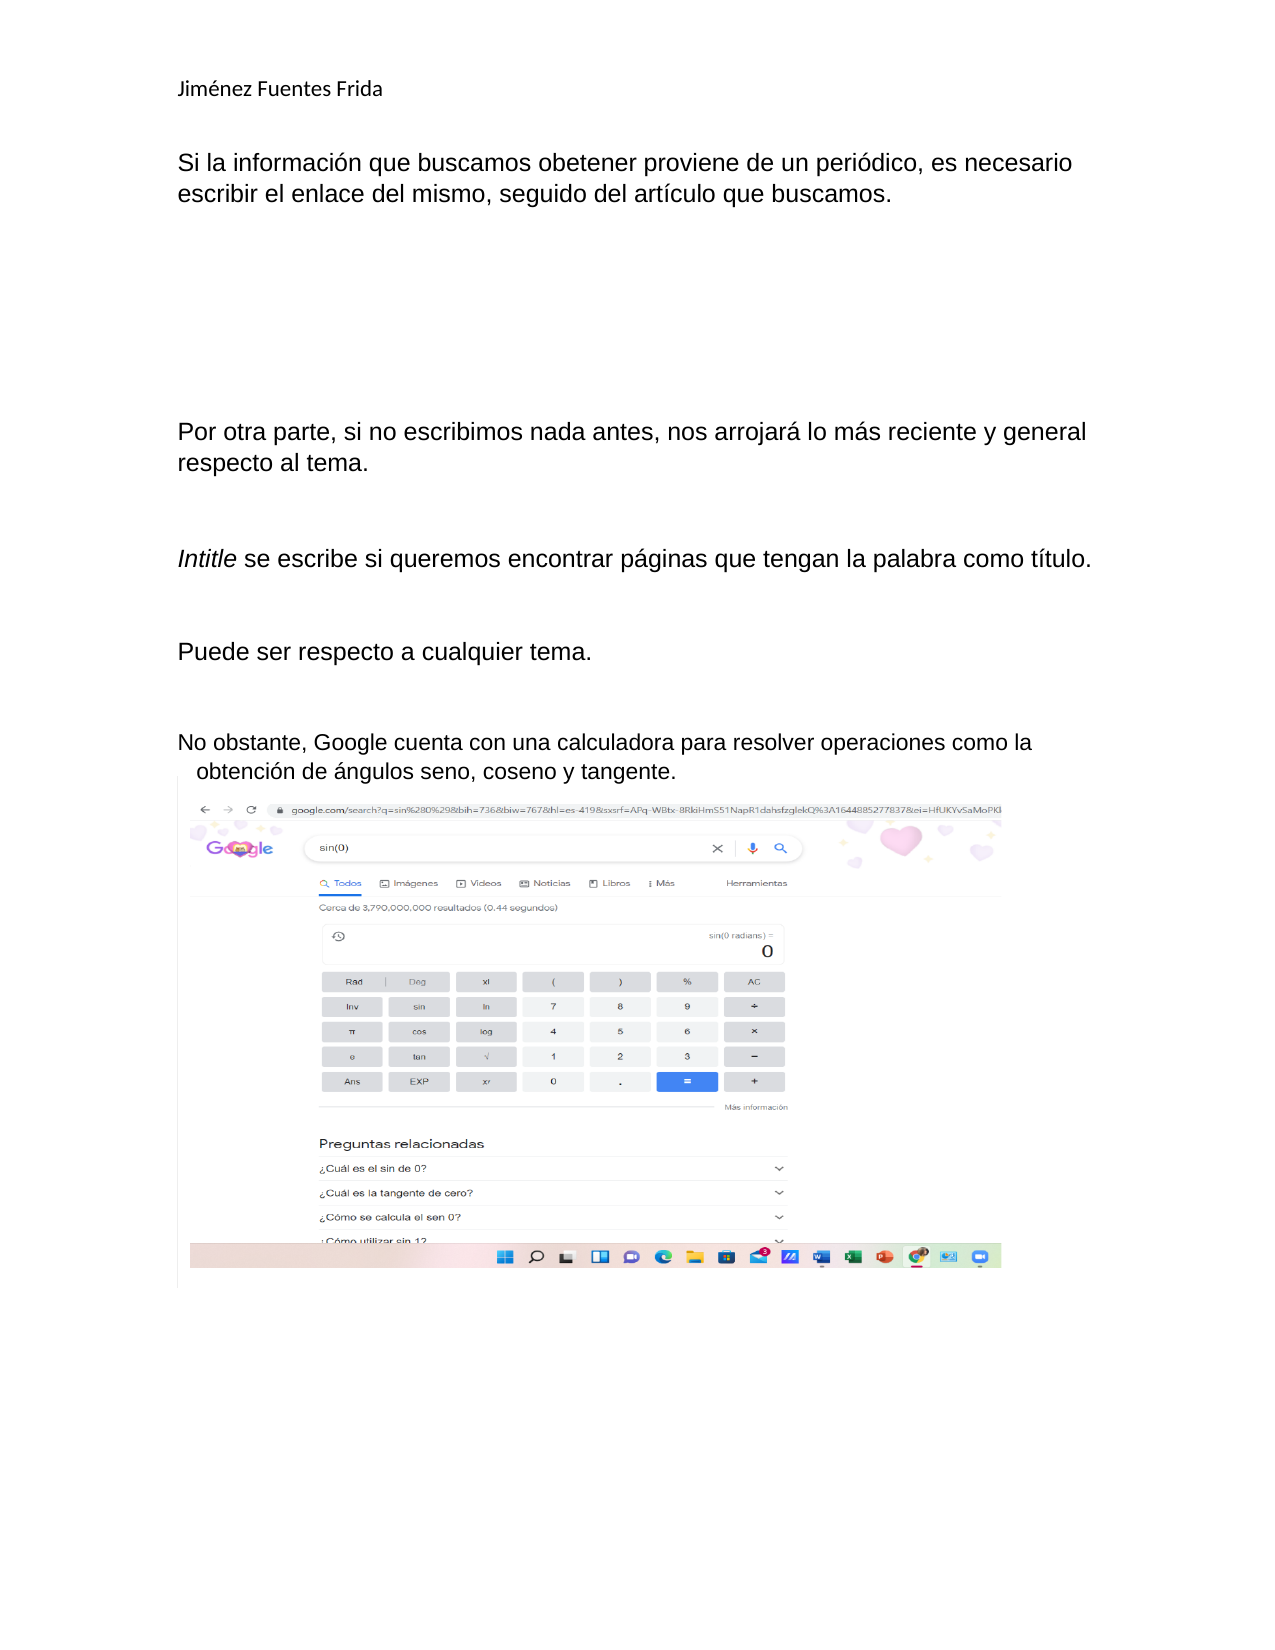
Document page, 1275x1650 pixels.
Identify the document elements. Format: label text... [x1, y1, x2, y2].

text No obstante, Google cuenta con una calculadora para resolver operaciones como la obtención de ángulos seno, coseno y tangente. [177, 148, 1098, 202]
text Al igual que conversiones en física. [177, 898, 1098, 924]
